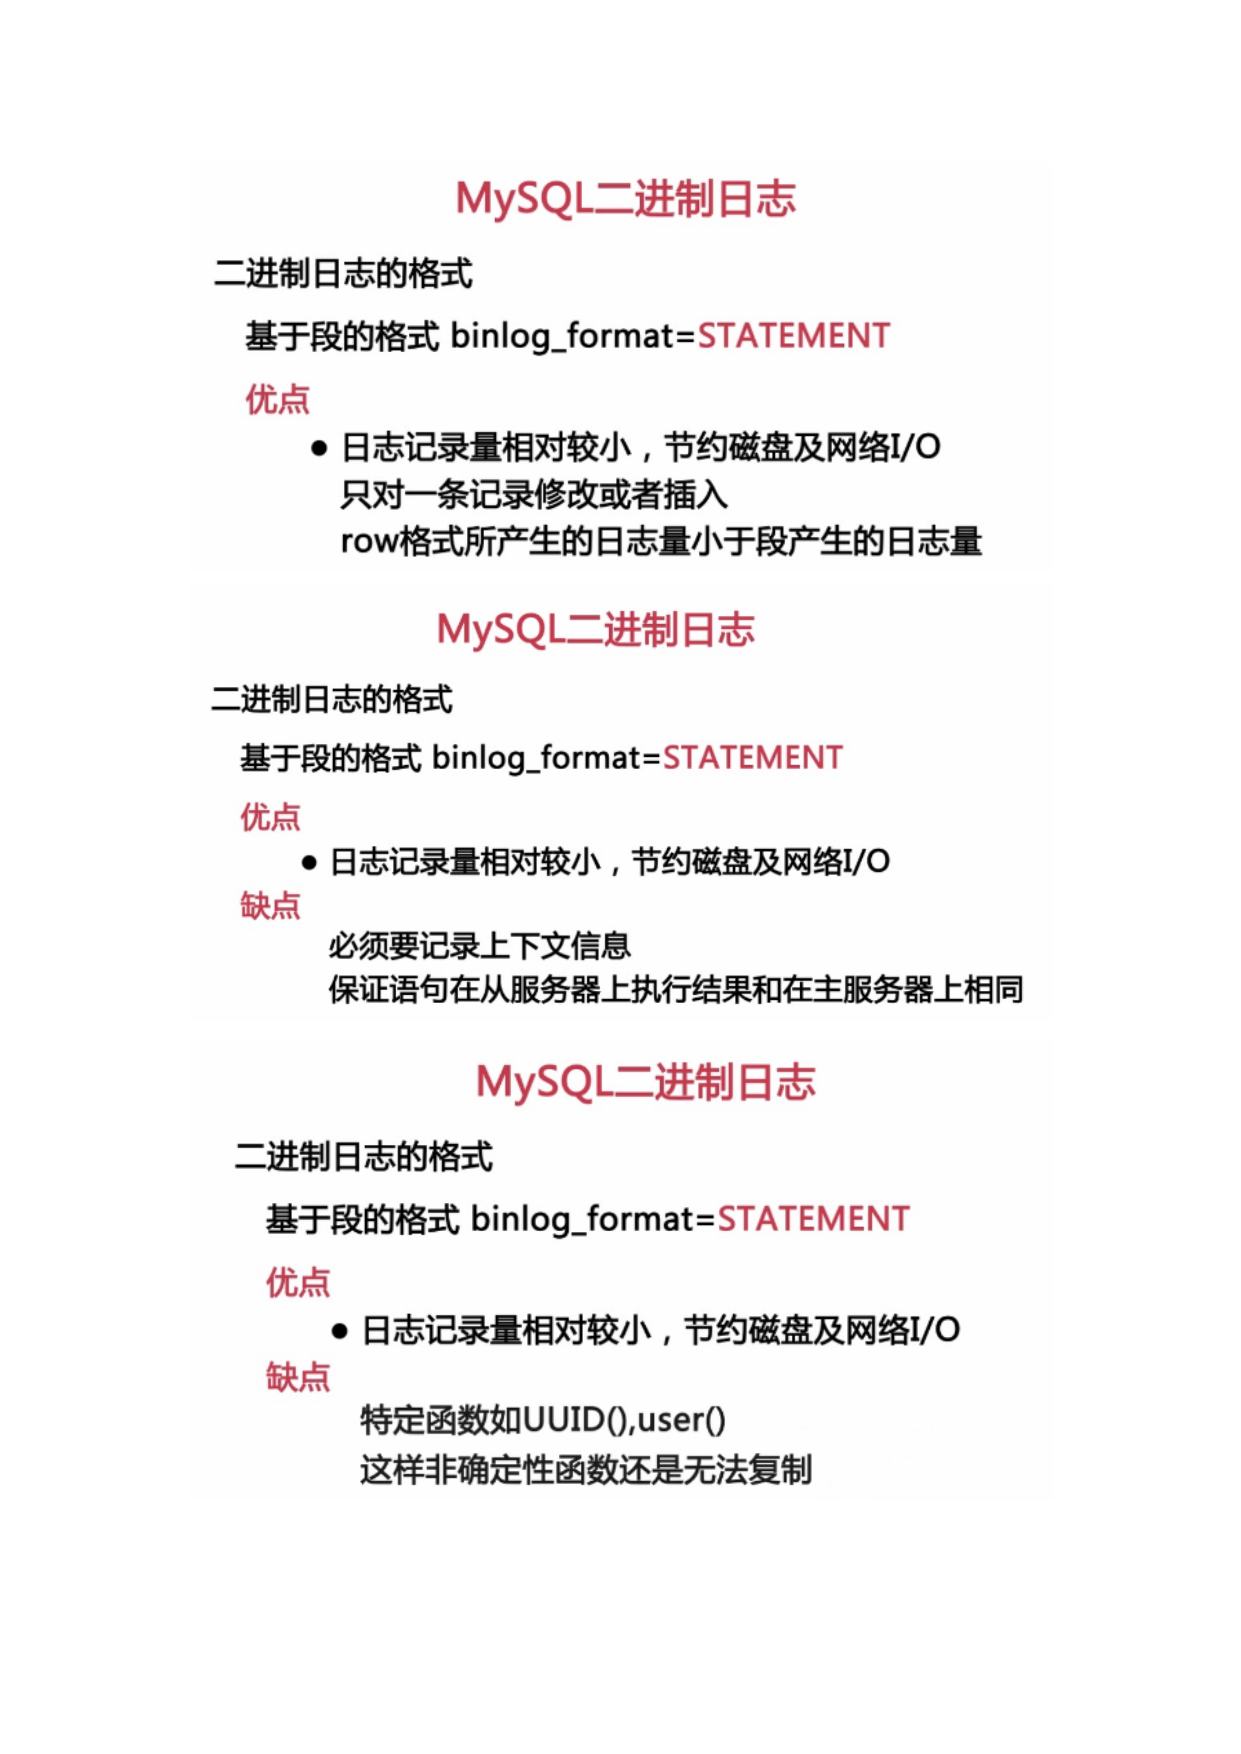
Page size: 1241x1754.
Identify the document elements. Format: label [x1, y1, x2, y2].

picture [187, 1039, 1053, 1499]
picture [187, 584, 1053, 1021]
picture [187, 162, 1053, 572]
